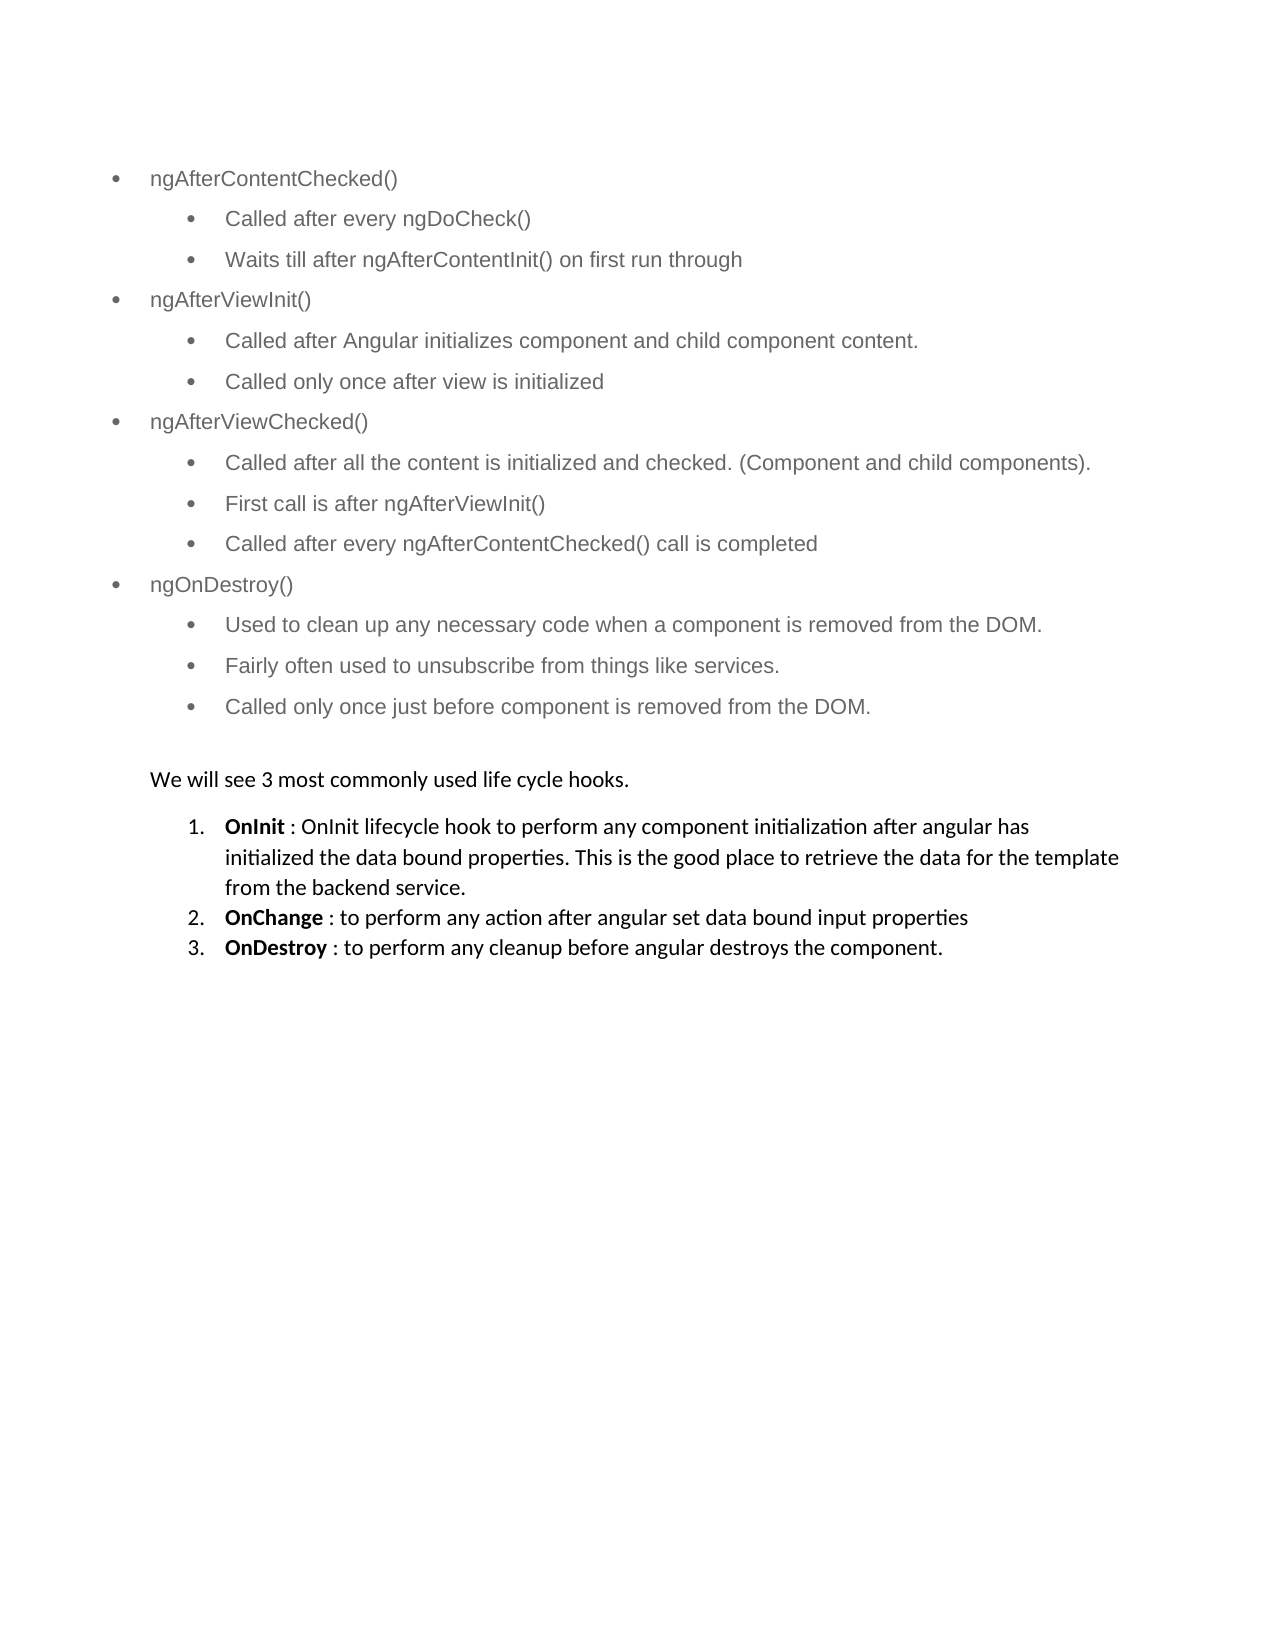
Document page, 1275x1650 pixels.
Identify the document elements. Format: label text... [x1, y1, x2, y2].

list Called after every ngDoCheck() [187, 191, 1125, 231]
list ngAfterViewInit() [112, 272, 1125, 312]
text We will see 3 most commonly used life cycle hooks. [150, 766, 1125, 794]
list ngOnDestroy() [112, 556, 1125, 597]
list OnChange : to perform any action after angular set data bound input properties [187, 903, 1125, 931]
list OnDestroy : to perform any cleanup before angular destroys the component. [187, 933, 1125, 961]
list Called after all the content is initialized and checked. (Component and child components). [187, 434, 1125, 475]
list Waits till after ngAfterContentInit() on first run through [187, 231, 1125, 272]
list ngAfterContentChecked() [112, 150, 1125, 191]
list Fairly often used to unsubscribe from things like services. [187, 637, 1125, 678]
list ngAfterViewChecked() [112, 394, 1125, 434]
list First call is after ngAfterViewInit() [187, 475, 1125, 516]
list Called after every ngAfterContentChecked() call is completed [187, 516, 1125, 556]
list Used to clean up any necessary code when a component is removed from the DOM. [187, 597, 1125, 637]
list Called only once after view is initialized [187, 353, 1125, 394]
list OnInit : OnInit lifecycle hook to perform any component initialization after angular has initialized the data bound properties. This is the good place to retrieve the data for the template from the backend service. [187, 812, 1125, 901]
list Called after Angular initializes component and child component content. [187, 312, 1125, 353]
list Called only once just before component is removed from the DOM. [187, 678, 1125, 719]
